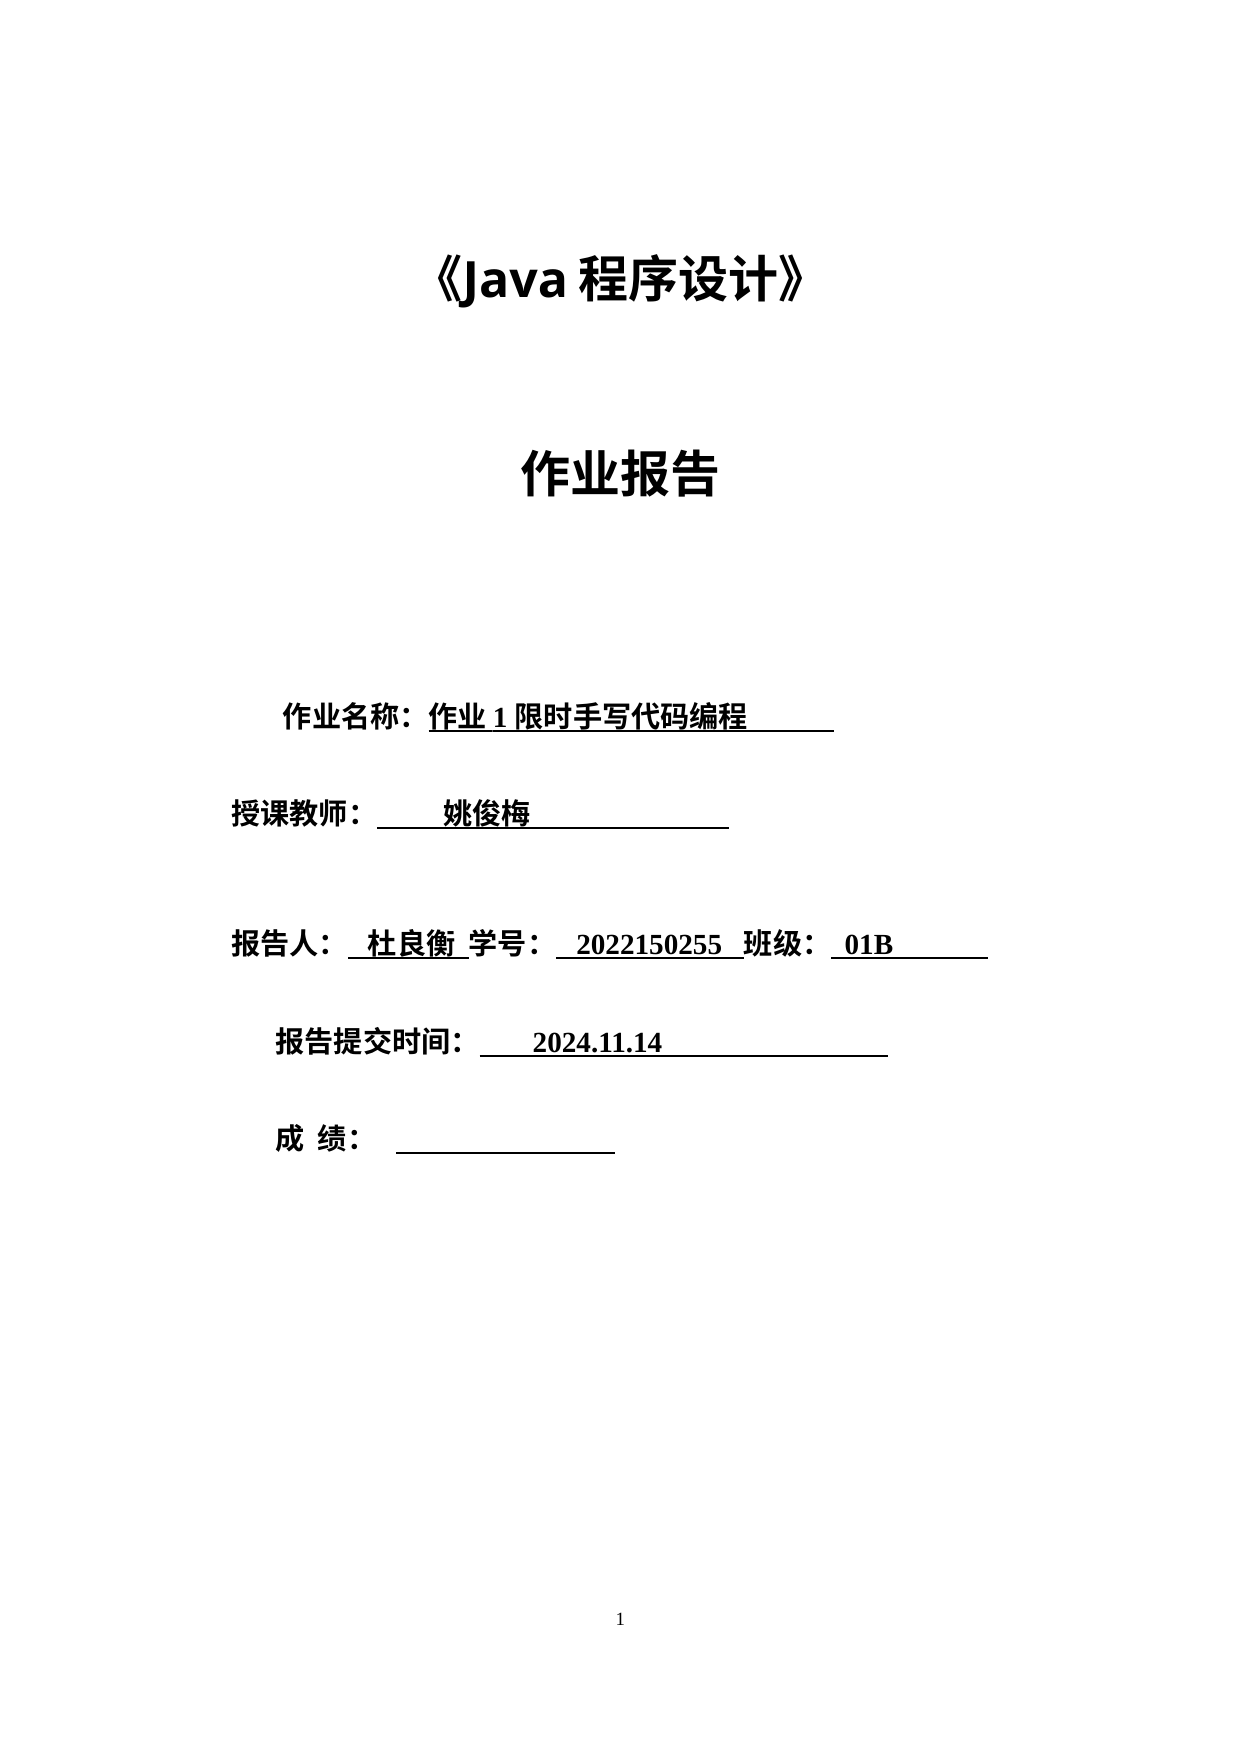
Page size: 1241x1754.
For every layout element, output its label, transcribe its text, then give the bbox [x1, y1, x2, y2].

text 作业名称：作业1 限时手写代码编程 [187, 682, 1053, 747]
text 作业报告 [187, 422, 1053, 519]
text 《Java程序设计》 [187, 227, 1053, 324]
text 报告提交时间： 2024.11.14 [187, 1007, 1053, 1072]
text 授课教师： 姚俊梅 [187, 779, 1053, 844]
text 成 绩： [187, 1104, 1053, 1169]
text 报告人： 杜良衡 学号： 2022150255 班级： 01B [187, 909, 1053, 974]
